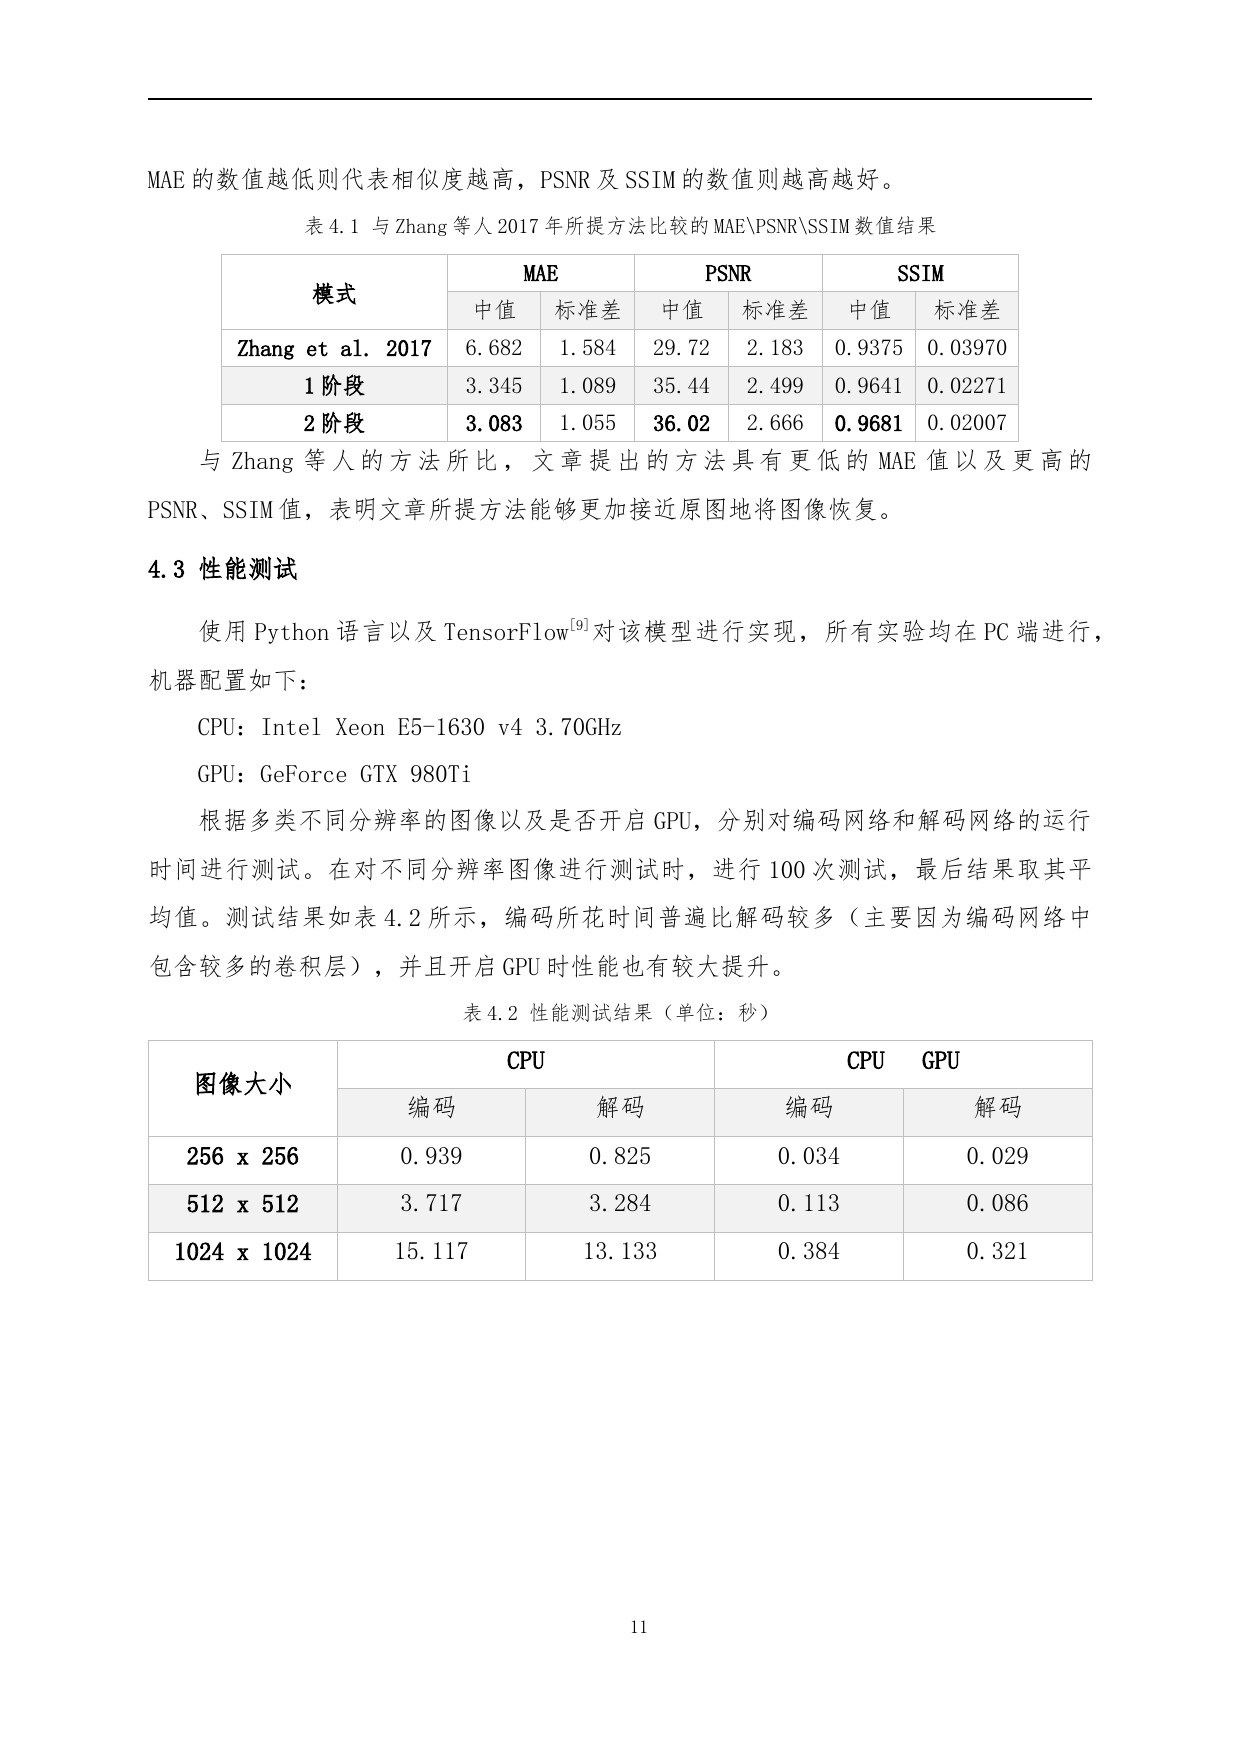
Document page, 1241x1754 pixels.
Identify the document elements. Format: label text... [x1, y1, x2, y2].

table_cell 3.717 [338, 1185, 525, 1232]
table_header PSNR [635, 255, 822, 291]
table_cell 0.9641 [823, 367, 915, 404]
table_cell 36.02 [635, 405, 728, 441]
subtitle 4.3 性能测试 [148, 550, 1092, 583]
table_cell 0.029 [904, 1137, 1092, 1184]
table_cell 1.055 [541, 405, 634, 441]
table_cell 中值 [823, 292, 915, 329]
table_cell 0.321 [904, 1233, 1092, 1279]
table_cell 编码 [715, 1089, 903, 1136]
text 使用Python语言以及TensorFlow[9]对该模型进行实现，所有实验均在PC端进行，机器配置如下： [148, 613, 1092, 694]
text 根据多类不同分辨率的图像以及是否开启GPU，分别对编码网络和解码网络的运行时间进行测试。在对不同分辨率图像进行测试时，进行100次测试，最后结果取其平均值。测试结果如表4.2所示，编码所花时间普遍比解码较多（主要因为编码网络中包含较多的卷积层），并且开启GPU时性能也有较大提升。 [148, 802, 1092, 981]
table_cell 35.44 [635, 367, 728, 404]
table_cell 标准差 [541, 292, 634, 329]
text 表4.2 性能测试结果（单位：秒） [148, 995, 1092, 1028]
text CPU：Intel Xeon E5-1630 v4 3.70GHz [148, 709, 1092, 741]
table_cell 1.584 [541, 330, 634, 366]
table_cell 3.345 [448, 367, 540, 404]
table_cell 2.666 [729, 405, 822, 441]
table_cell 编码 [338, 1089, 525, 1136]
table_header MAE [448, 255, 634, 291]
text 表4.1 与Zhang等人2017年所提方法比较的MAE\PSNR\SSIM数值结果 [148, 209, 1092, 241]
table_cell 256 x 256 [149, 1137, 337, 1184]
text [148, 162, 1092, 194]
table_cell 13.133 [526, 1233, 714, 1279]
table_cell 0.02007 [916, 405, 1018, 441]
table_cell 解码 [904, 1089, 1092, 1136]
table_cell 2阶段 [222, 405, 447, 441]
table_cell 2.183 [729, 330, 822, 366]
table_cell 中值 [635, 292, 728, 329]
table_cell 标准差 [729, 292, 822, 329]
table_cell 标准差 [916, 292, 1018, 329]
table_cell 3.284 [526, 1185, 714, 1232]
text 与Zhang等人的方法所比，文章提出的方法具有更低的MAE值以及更高的PSNR、SSIM值，表明文章所提方法能够更加接近原图地将图像恢复。 [148, 442, 1092, 523]
table_cell Zhang et al. 2017 [222, 330, 447, 366]
table_cell 0.03970 [916, 330, 1018, 366]
table_cell 0.034 [715, 1137, 903, 1184]
table_header SSIM [823, 255, 1018, 291]
table_cell 1阶段 [222, 367, 447, 404]
table_cell 0.825 [526, 1137, 714, 1184]
table_cell 0.113 [715, 1185, 903, 1232]
table_header CPU + GPU [715, 1041, 1092, 1088]
table_header 模式 [222, 255, 447, 329]
table_cell 中值 [448, 292, 540, 329]
table_header CPU [338, 1041, 714, 1088]
table_cell 15.117 [338, 1233, 525, 1279]
table_cell 512 x 512 [149, 1185, 337, 1232]
table_cell 0.9375 [823, 330, 915, 366]
table_cell 0.939 [338, 1137, 525, 1184]
table_cell 解码 [526, 1089, 714, 1136]
table_cell 0.384 [715, 1233, 903, 1279]
table_cell 29.72 [635, 330, 728, 366]
table_cell 1.089 [541, 367, 634, 404]
table_cell 6.682 [448, 330, 540, 366]
table_cell 0.02271 [916, 367, 1018, 404]
table_header 图像大小 [149, 1041, 337, 1136]
table_cell 2.499 [729, 367, 822, 404]
table_cell 0.086 [904, 1185, 1092, 1232]
text GPU：GeForce GTX 980Ti [148, 756, 1092, 788]
table_cell 0.9681 [823, 405, 915, 441]
table_cell 3.083 [448, 405, 540, 441]
table_cell 1024 x 1024 [149, 1233, 337, 1279]
